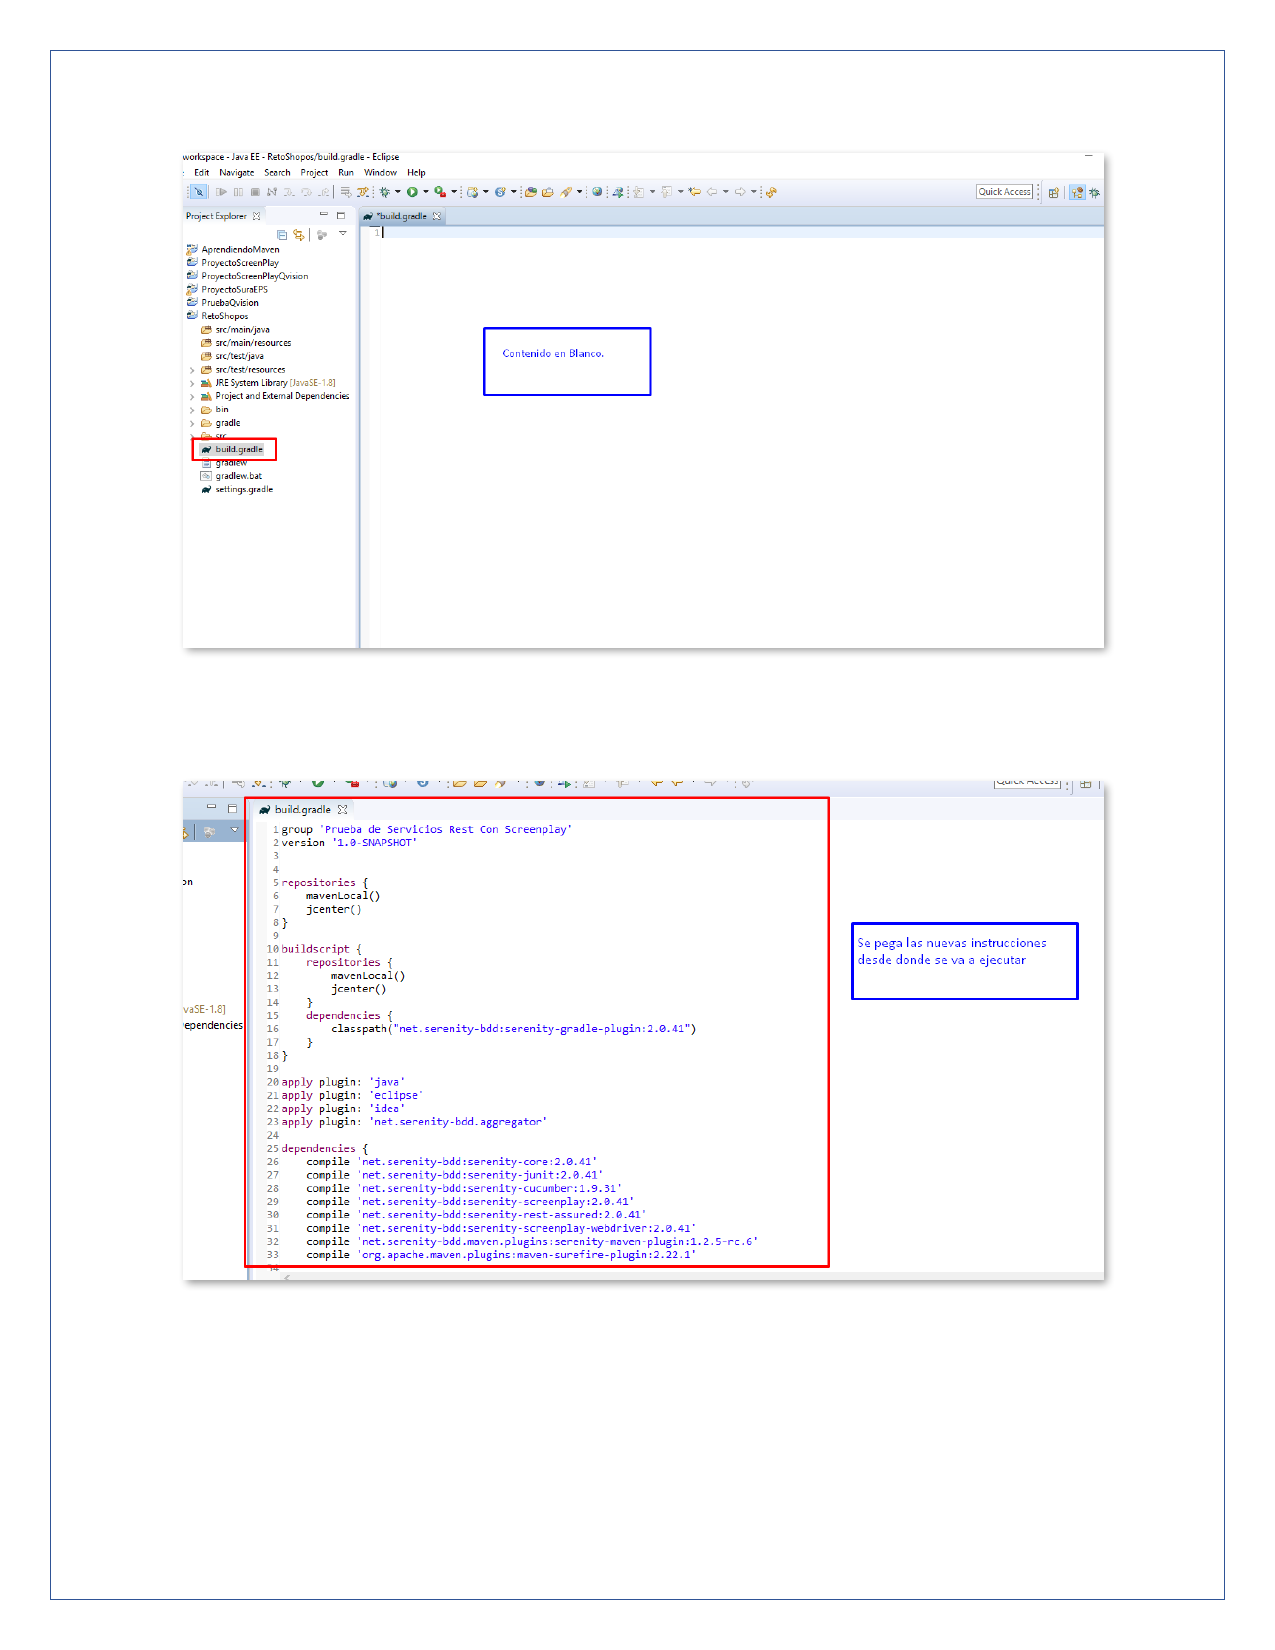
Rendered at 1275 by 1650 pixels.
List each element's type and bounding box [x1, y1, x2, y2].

picture [183, 153, 1104, 648]
picture [183, 781, 1104, 1280]
